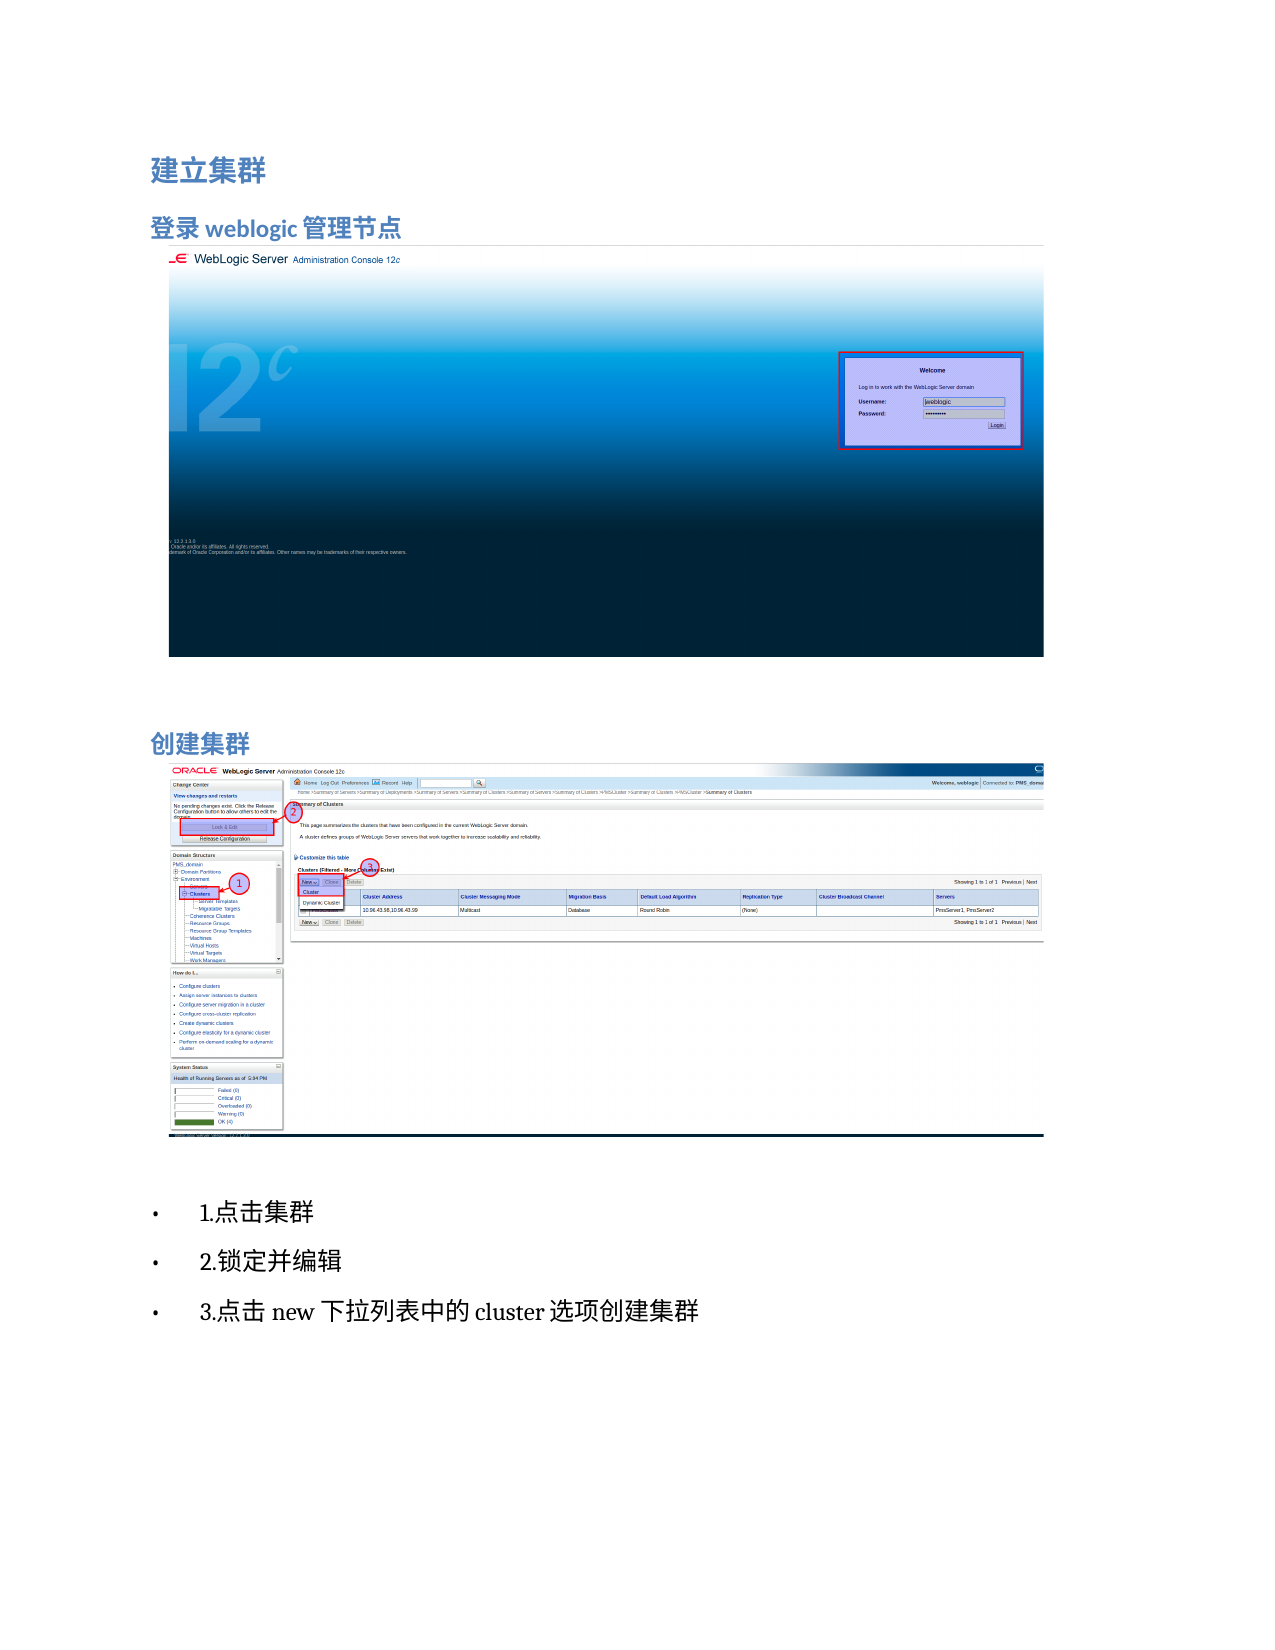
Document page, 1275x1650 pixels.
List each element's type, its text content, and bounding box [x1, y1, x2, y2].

picture [168, 530, 1044, 657]
list 3.点击new下拉列表中的cluster选项创建集群 [150, 1298, 1125, 1326]
list 2.锁定并编辑 [150, 1248, 1125, 1277]
subtitle 登录weblogic管理节点 [150, 211, 1125, 244]
subtitle 建立集群 [150, 150, 1125, 190]
subtitle 创建集群 [150, 727, 1125, 761]
picture [168, 244, 1044, 522]
list 1.点击集群 [150, 1198, 1125, 1227]
picture [168, 760, 1044, 1137]
